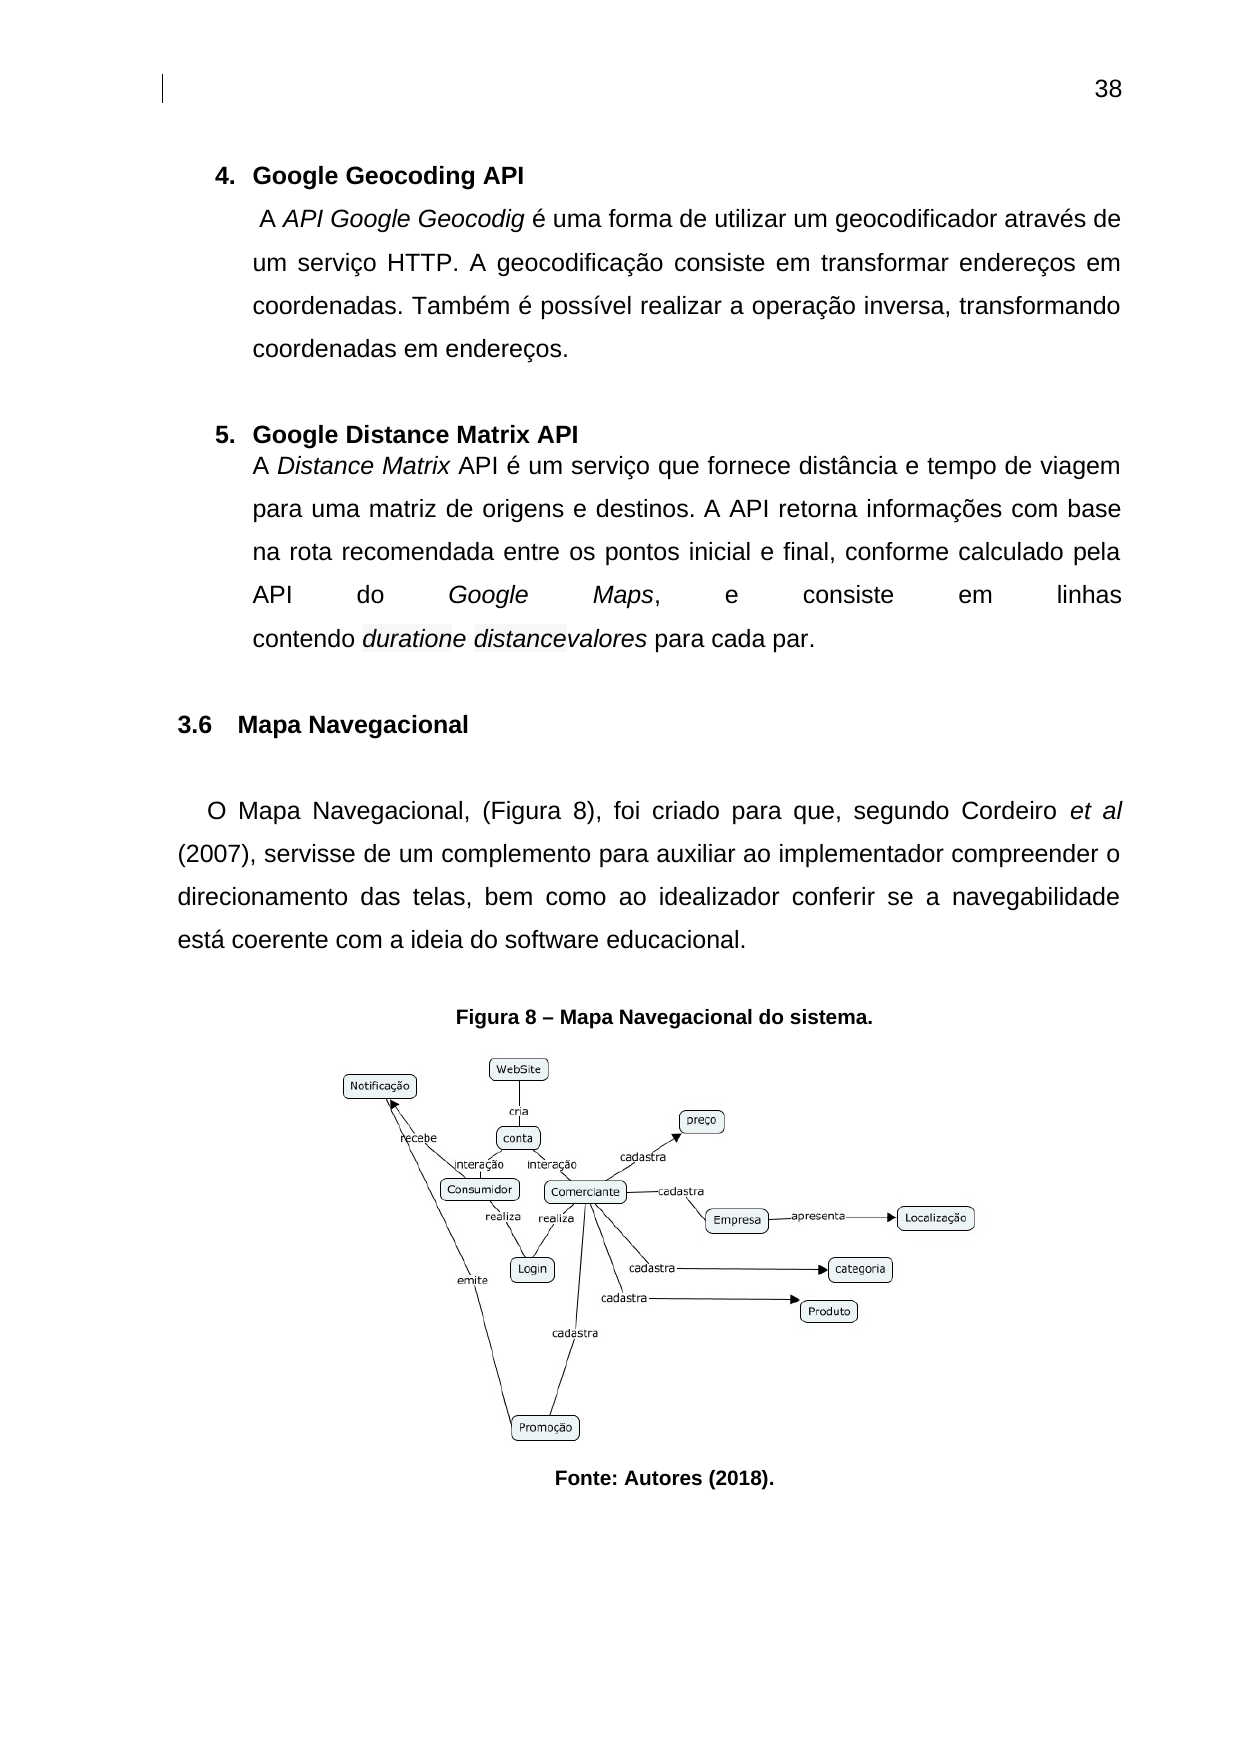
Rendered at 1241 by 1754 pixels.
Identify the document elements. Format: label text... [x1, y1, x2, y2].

picture [336, 1040, 993, 1452]
text Figura 8 – Mapa Navegacional do sistema. [177, 1004, 1122, 1028]
list Google Distance Matrix API [215, 420, 1122, 449]
text Fonte: Autores (2018). [177, 1466, 1122, 1490]
text O Mapa Navegacional, (Figura 8), foi criado para que, segundo Cordeiro et al (2007), servisse de um complemento para auxiliar ao implementador compreender o direcionamento das telas, bem como ao idealizador conferir se a navegabilidade está coerente com a ideia do software educacional. [177, 796, 1122, 954]
list Google Geocoding API [215, 161, 1122, 190]
list A API Google Geocodig é uma forma de utilizar um geocodificador através de um serviço HTTP. A geocodificação consiste em transformar endereços em coordenadas. Também é possível realizar a operação inversa, transformando coordenadas em endereços. [252, 204, 1122, 362]
list A Distance Matrix API é um serviço que fornece distância e tempo de viagem para uma matriz de origens e destinos. A API retorna informações com base na rota recomendada entre os pontos inicial e final, conforme calculado pela API do Google Maps, e consiste em linhas contendo duratione distancevalores para cada par. [252, 451, 1122, 652]
subtitle Mapa Navegacional [177, 710, 1122, 738]
